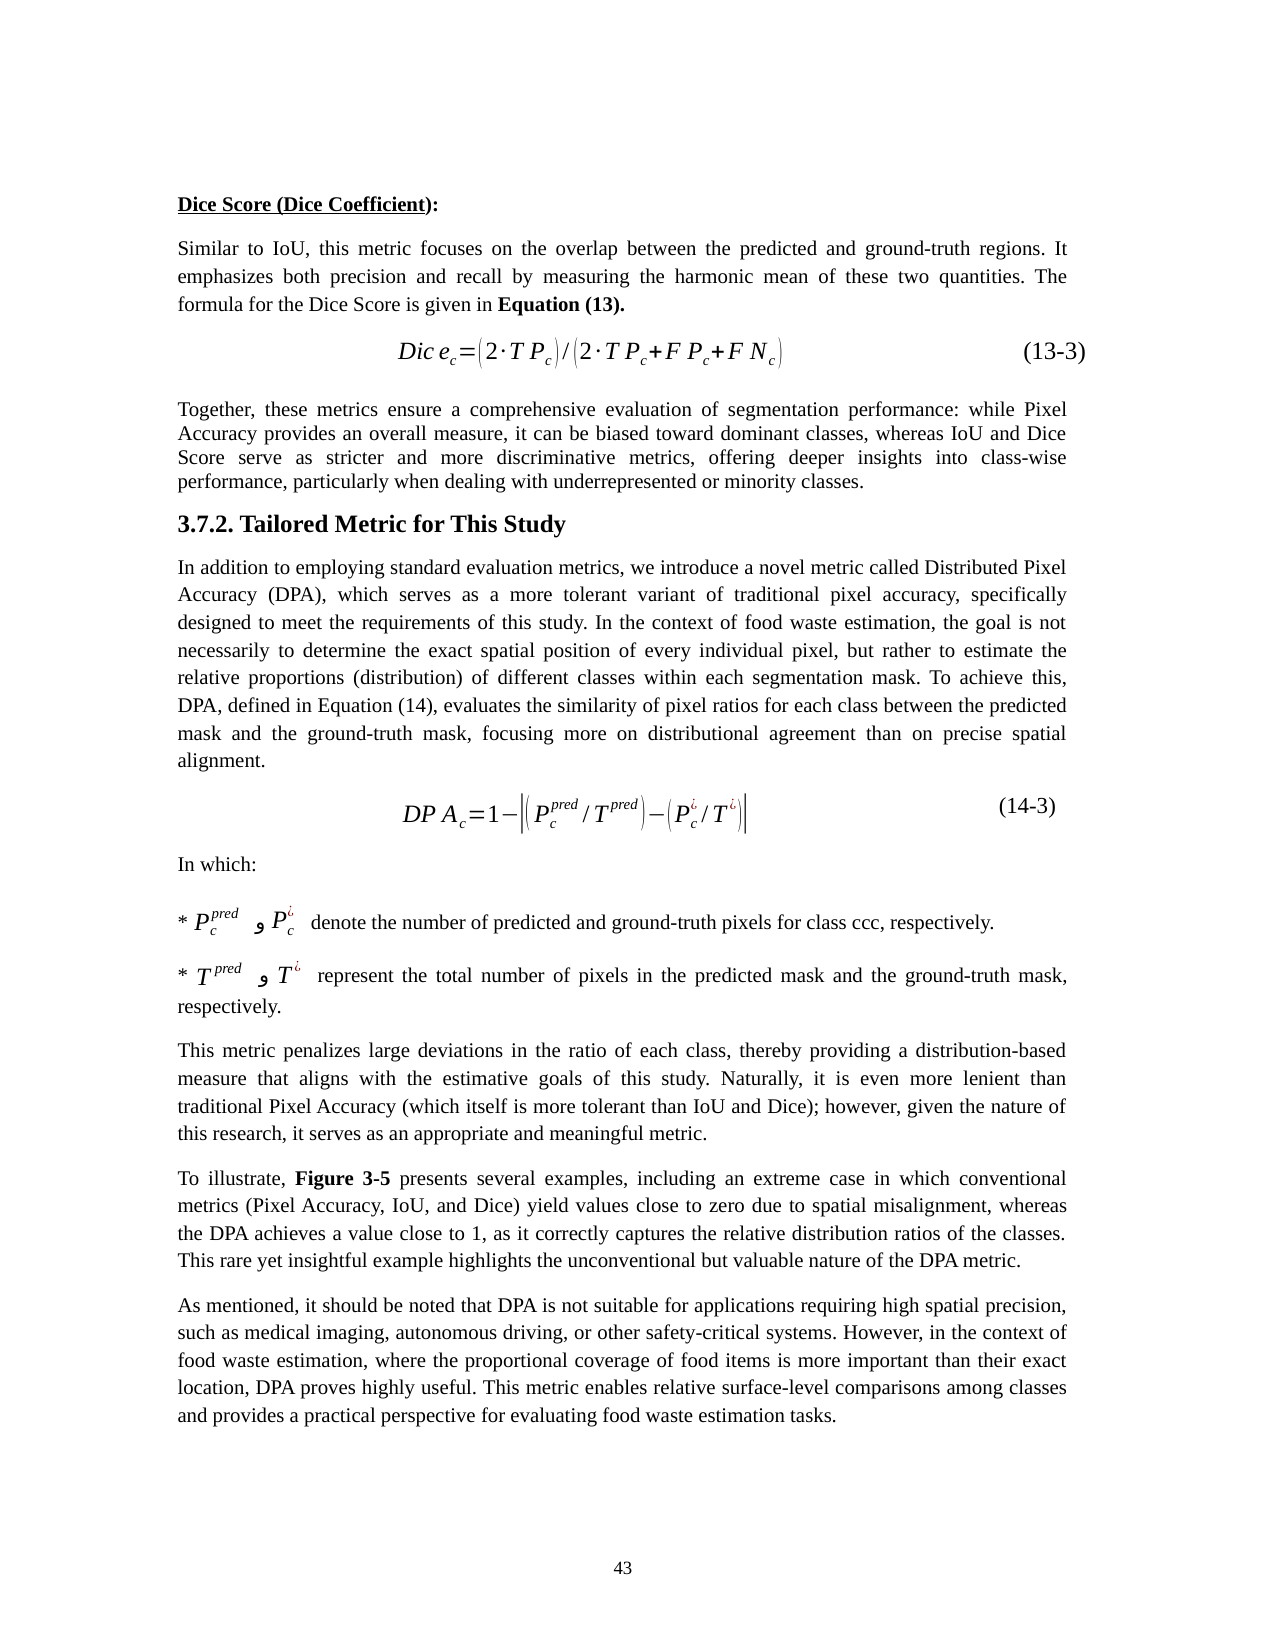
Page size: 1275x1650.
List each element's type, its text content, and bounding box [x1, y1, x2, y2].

text As mentioned, it should be noted that DPA is not suitable for applications requiring high spatial precision, such as medical imaging, autonomous driving, or other safety-critical systems. However, in the context of food waste estimation, where the proportional coverage of food items is more important than their exact location, DPA proves highly useful. This metric enables relative surface-level comparisons among classes and provides a practical perspective for evaluating food waste estimation tasks. [177, 1292, 1068, 1427]
table_header (13-3) [1002, 336, 1097, 396]
text Dice Score (Dice Coefficient): [177, 192, 1068, 216]
text * و represent the total number of pixels in the predicted mask and the ground-truth mask, respectively. [177, 959, 1068, 1018]
text Together, these metrics ensure a comprehensive evaluation of segmentation performance: while Pixel Accuracy provides an overall measure, it can be biased toward dominant classes, whereas IoU and Dice Score serve as stricter and more discriminative metrics, offering deeper insights into class-wise performance, particularly when dealing with underrepresented or minority classes. [177, 396, 1068, 493]
text Similar to IoU, this metric focuses on the overlap between the predicted and ground-truth regions. It emphasizes both precision and recall by measuring the harmonic mean of these two quantities. The formula for the Dice Score is given in Equation (13). [177, 236, 1068, 316]
table_header (14-3) [975, 792, 1067, 852]
table_header [177, 792, 975, 852]
text In which: [177, 852, 1068, 876]
text To illustrate, Figure 3-5 presents several examples, including an extreme case in which conventional metrics (Pixel Accuracy, IoU, and Dice) yield values close to zero due to spatial misalignment, whereas the DPA achieves a value close to 1, as it correctly captures the relative distribution ratios of the classes. This rare yet insightful example highlights the unconventional but valuable nature of the DPA metric. [177, 1165, 1068, 1272]
text In addition to employing standard evaluation metrics, we introduce a novel metric called Distributed Pixel Accuracy (DPA), which serves as a more tolerant variant of traditional pixel accuracy, specifically designed to meet the requirements of this study. In the context of food waste estimation, the goal is not necessarily to determine the exact spatial position of every individual pixel, but rather to estimate the relative proportions (distribution) of different classes within each segmentation mask. To achieve this, DPA, defined in Equation (14), evaluates the similarity of pixel ratios for each class between the predicted mask and the ground-truth mask, focusing more on distributional agreement than on precise spatial alignment. [177, 555, 1068, 772]
table_header [177, 336, 1002, 396]
text 3.7.2. Tailored Metric for This Study [177, 509, 1068, 538]
text * و denote the number of predicted and ground-truth pixels for class ccc, respectively. [177, 904, 1068, 939]
text This metric penalizes large deviations in the ratio of each class, thereby providing a distribution-based measure that aligns with the estimative goals of this study. Naturally, it is even more lenient than traditional Pixel Accuracy (which itself is more tolerant than IoU and Dice); however, given the nature of this research, it serves as an appropriate and meaningful metric. [177, 1038, 1068, 1145]
